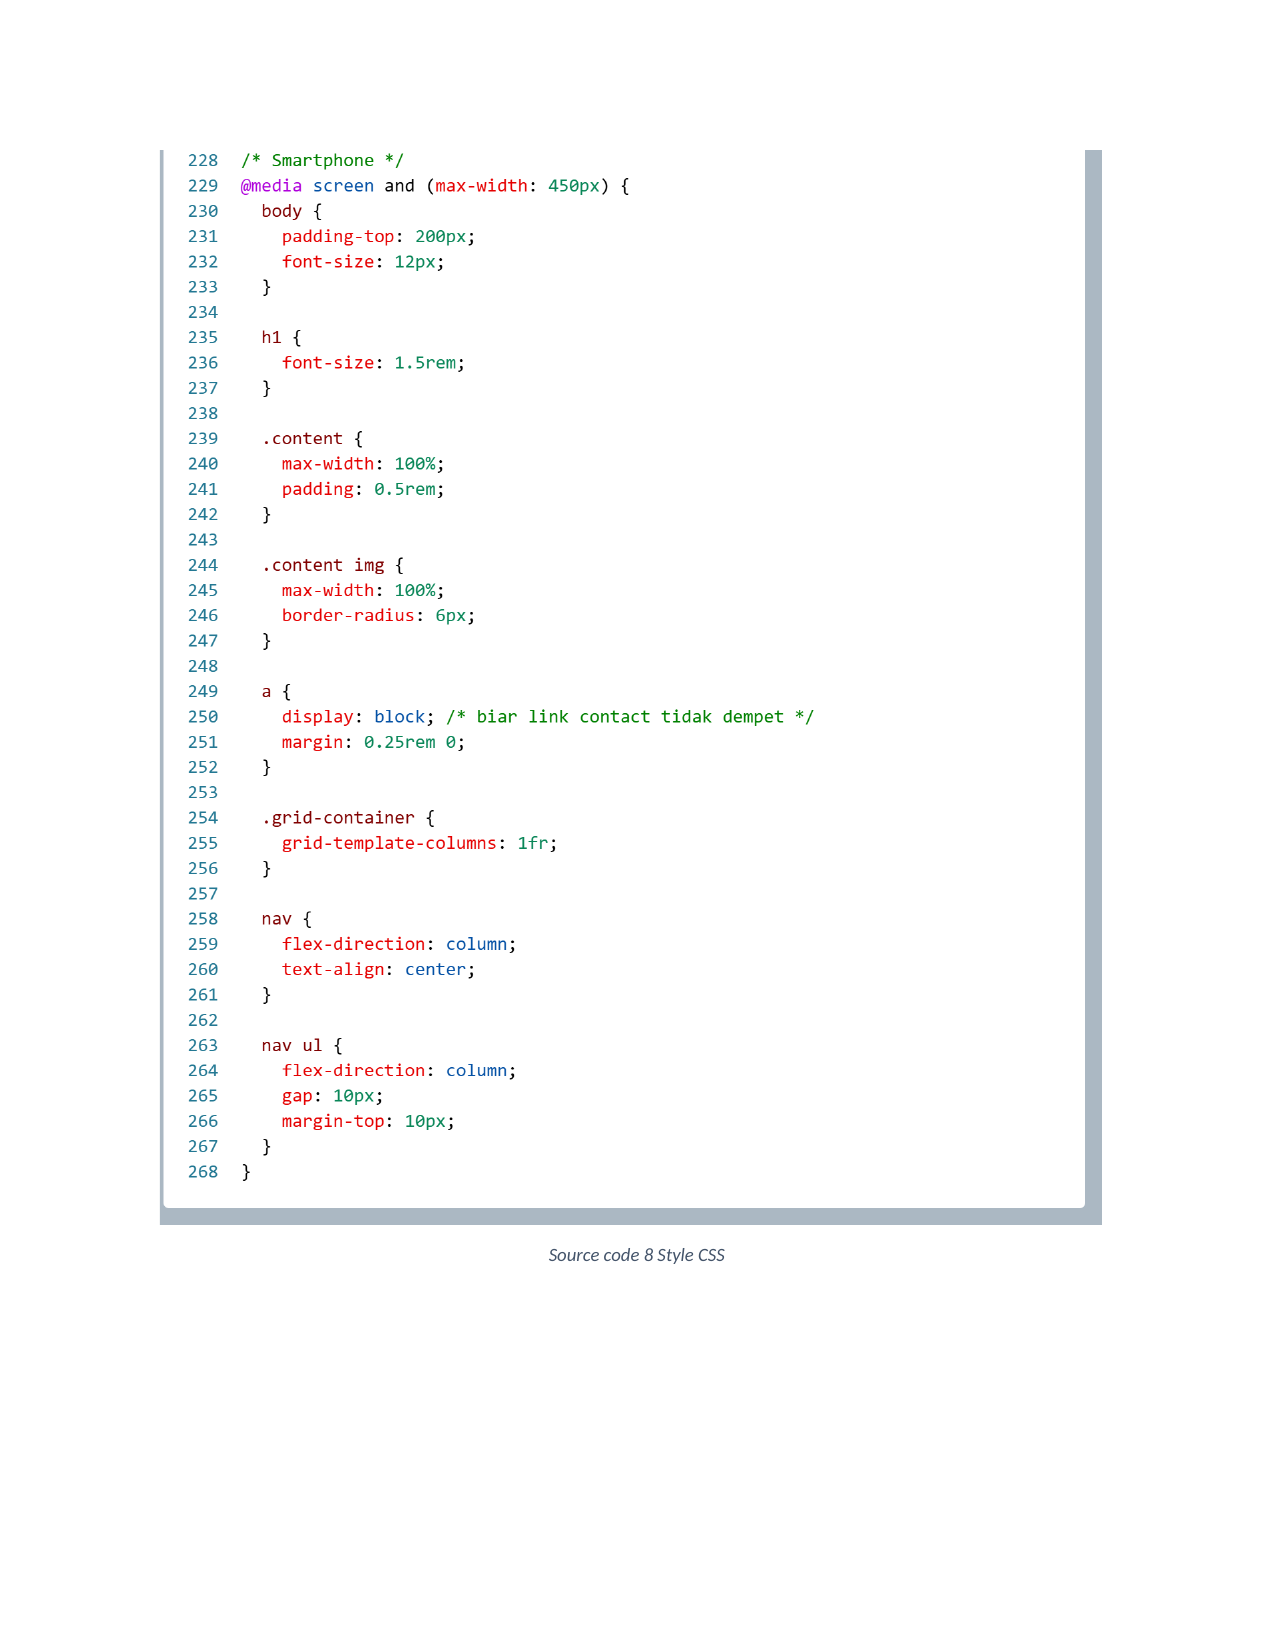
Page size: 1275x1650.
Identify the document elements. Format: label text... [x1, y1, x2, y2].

picture [159, 150, 1102, 1225]
text Source code 8 Style CSS [150, 1243, 1125, 1266]
